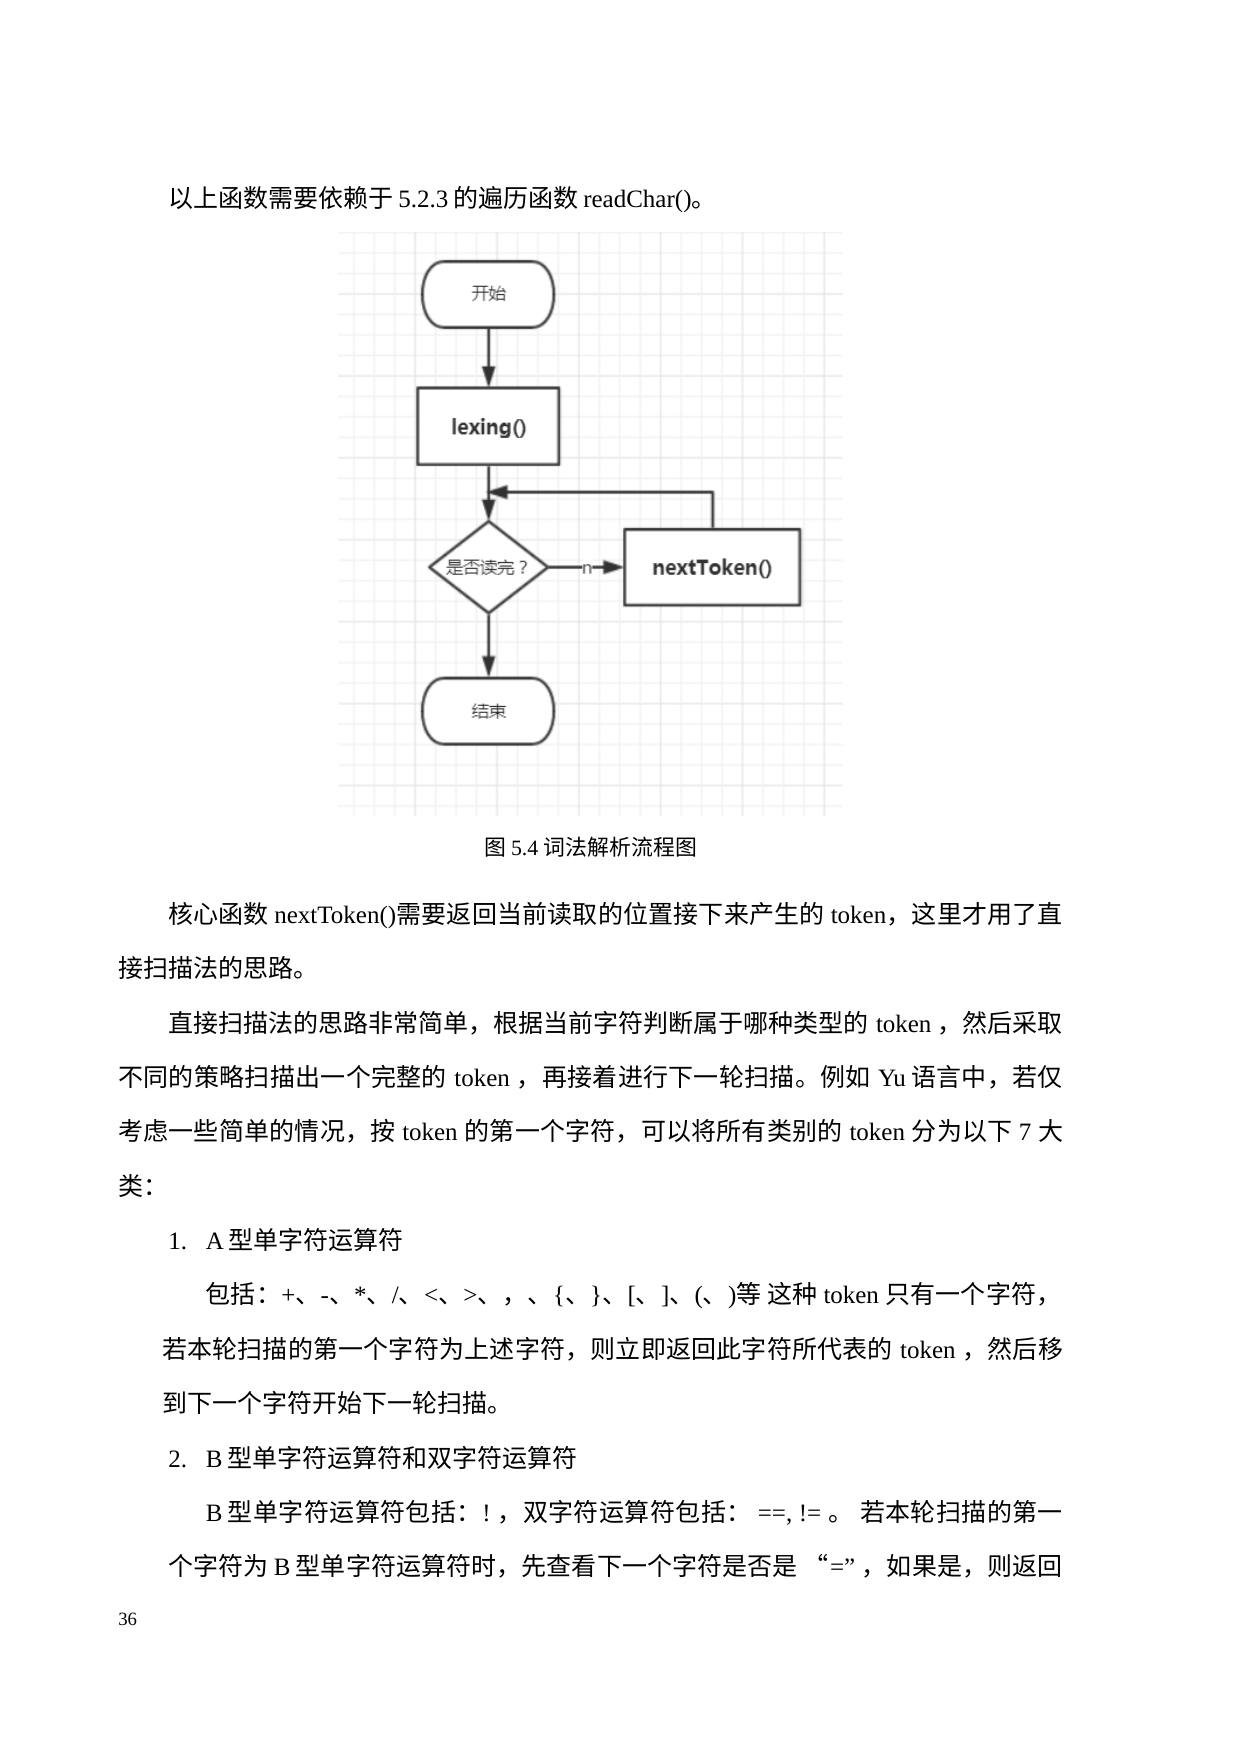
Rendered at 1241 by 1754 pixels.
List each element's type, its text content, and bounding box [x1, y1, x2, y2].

text 以上函数需要依赖于5.2.3的遍历函数readChar()。 [118, 178, 1063, 215]
text 核心函数nextToken()需要返回当前读取的位置接下来产生的token，这里才用了直接扫描法的思路。 [118, 894, 1063, 985]
text 包括：+、-、*、/、<、>、，、{、}、[、]、(、)等 这种 token 只有一个字符，若本轮扫描的第一个字符为上述字符，则立即返回此字符所代表的 token ，然后移到下一个字符开始下一轮扫描。 [162, 1275, 1063, 1420]
list A型单字符运算符 [168, 1221, 1063, 1257]
text 直接扫描法的思路非常简单，根据当前字符判断属于哪种类型的 token ，然后采取不同的策略扫描出一个完整的 token ，再接着进行下一轮扫描。例如 Yu语言中，若仅考虑一些简单的情况，按 token 的第一个字符，可以将所有类别的 token 分为以下 7 大类： [118, 1003, 1063, 1202]
list B型单字符运算符和双字符运算符 [168, 1438, 1063, 1474]
text 图5.4 词法解析流程图 [118, 830, 1063, 861]
picture [338, 232, 843, 816]
